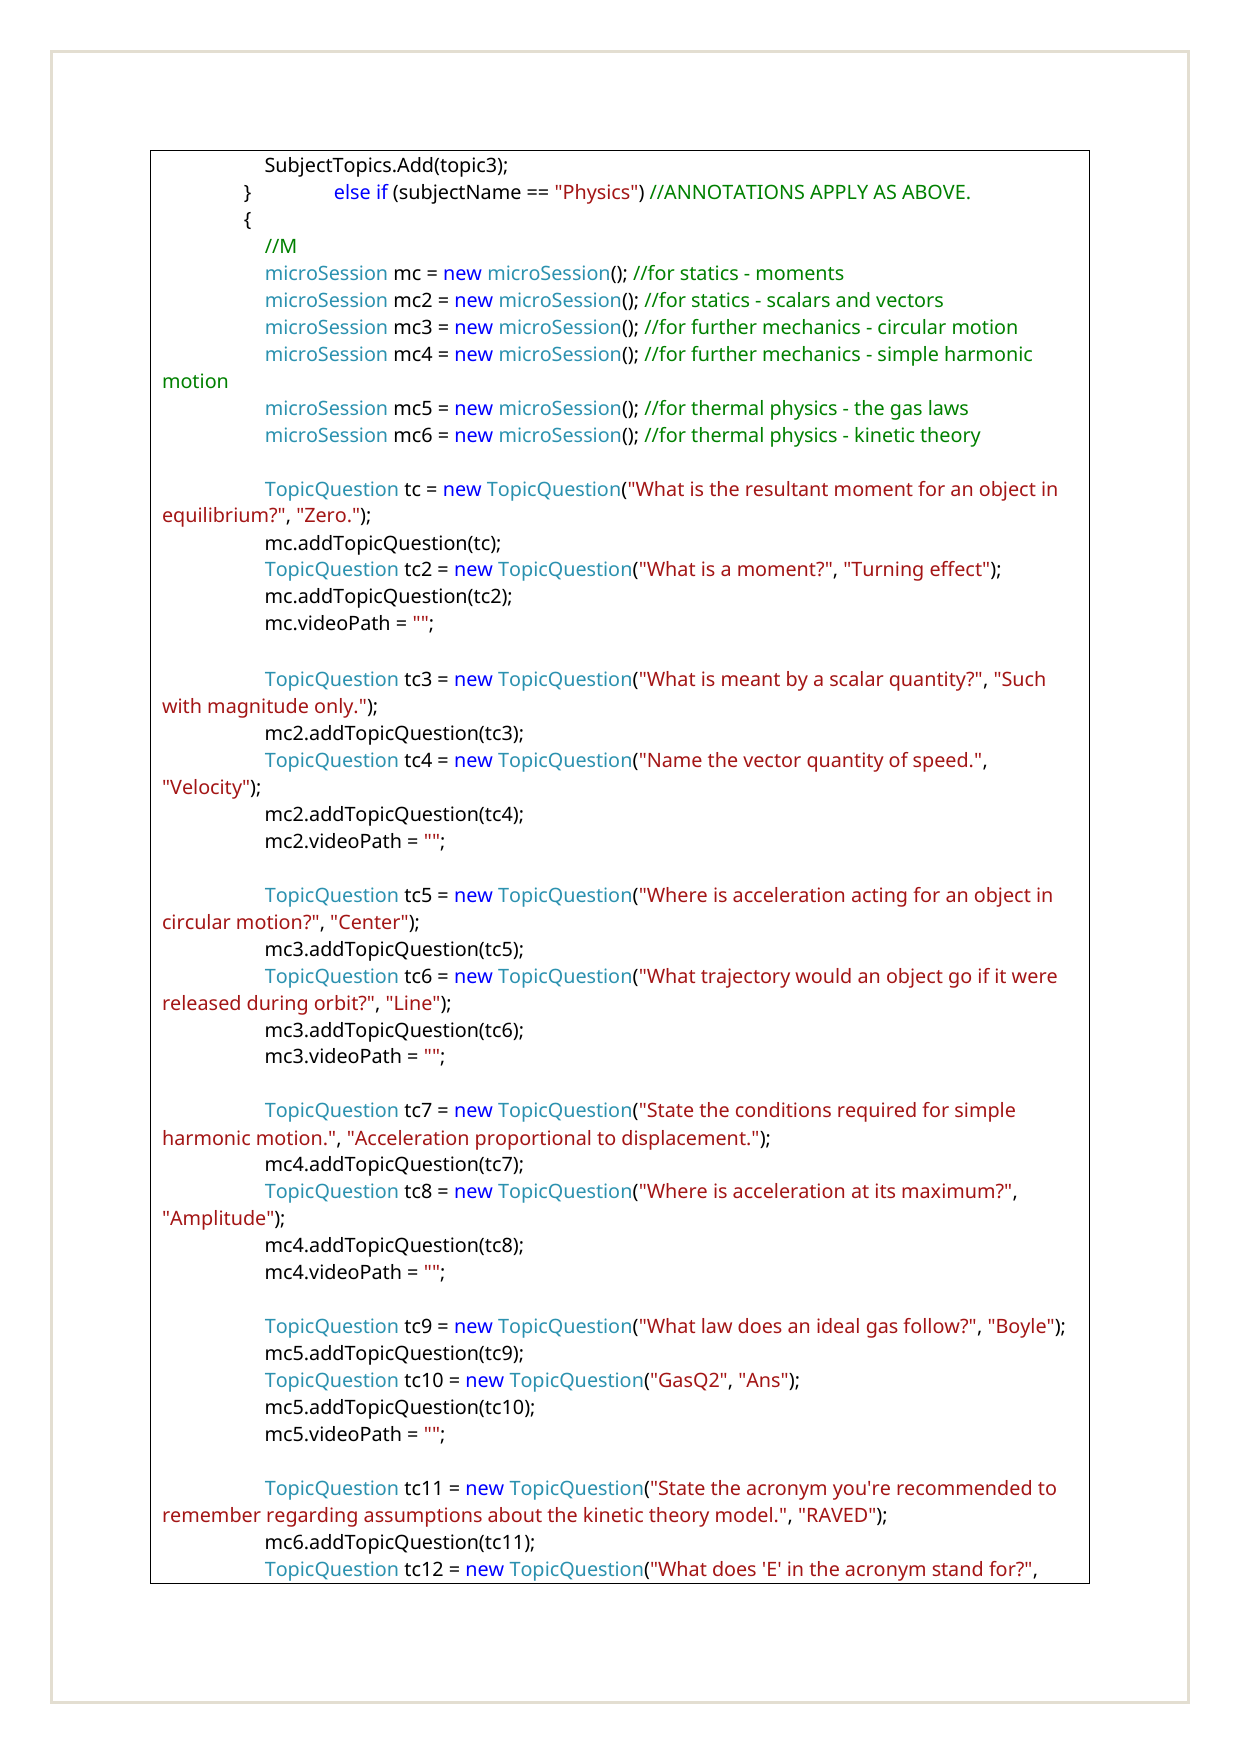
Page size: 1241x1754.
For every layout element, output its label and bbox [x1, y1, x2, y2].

table_header [151, 151, 1089, 1582]
